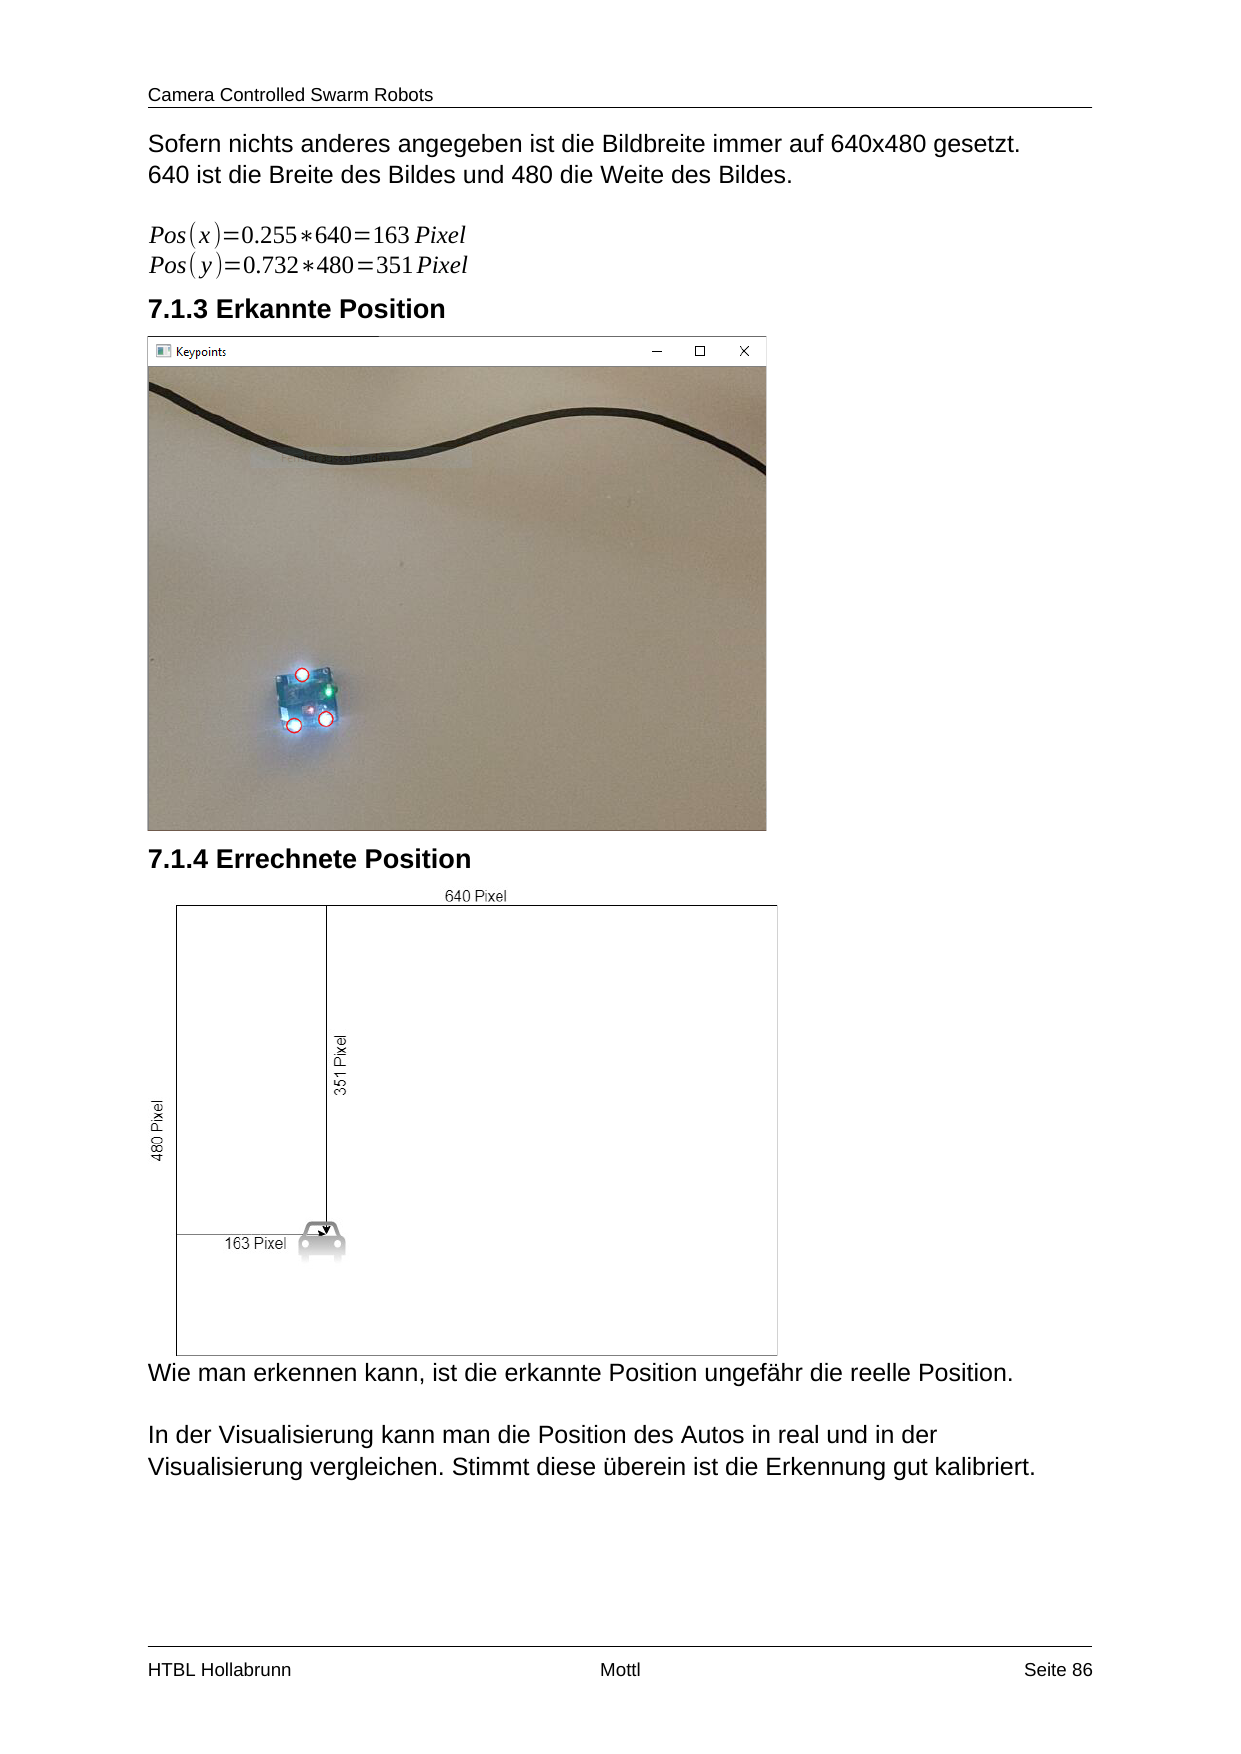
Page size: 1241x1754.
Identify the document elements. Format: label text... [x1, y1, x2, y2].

text Wie man erkennen kann, ist die erkannte Position ungefähr die reelle Position. [148, 1356, 1092, 1387]
subtitle Erkannte Position [148, 293, 1092, 324]
text In der Visualisierung kann man die Position des Autos in real und in der Visualisierung vergleichen. Stimmt diese überein ist die Erkennung gut kalibriert. [148, 1418, 1092, 1481]
picture [147, 336, 767, 831]
text Sofern nichts anderes angegeben ist die Bildbreite immer auf 640x480 gesetzt. [148, 126, 1092, 158]
picture [147, 886, 778, 1356]
text 640 ist die Breite des Bildes und 480 die Weite des Bildes. [148, 158, 1092, 189]
subtitle Errechnete Position [148, 843, 1092, 874]
